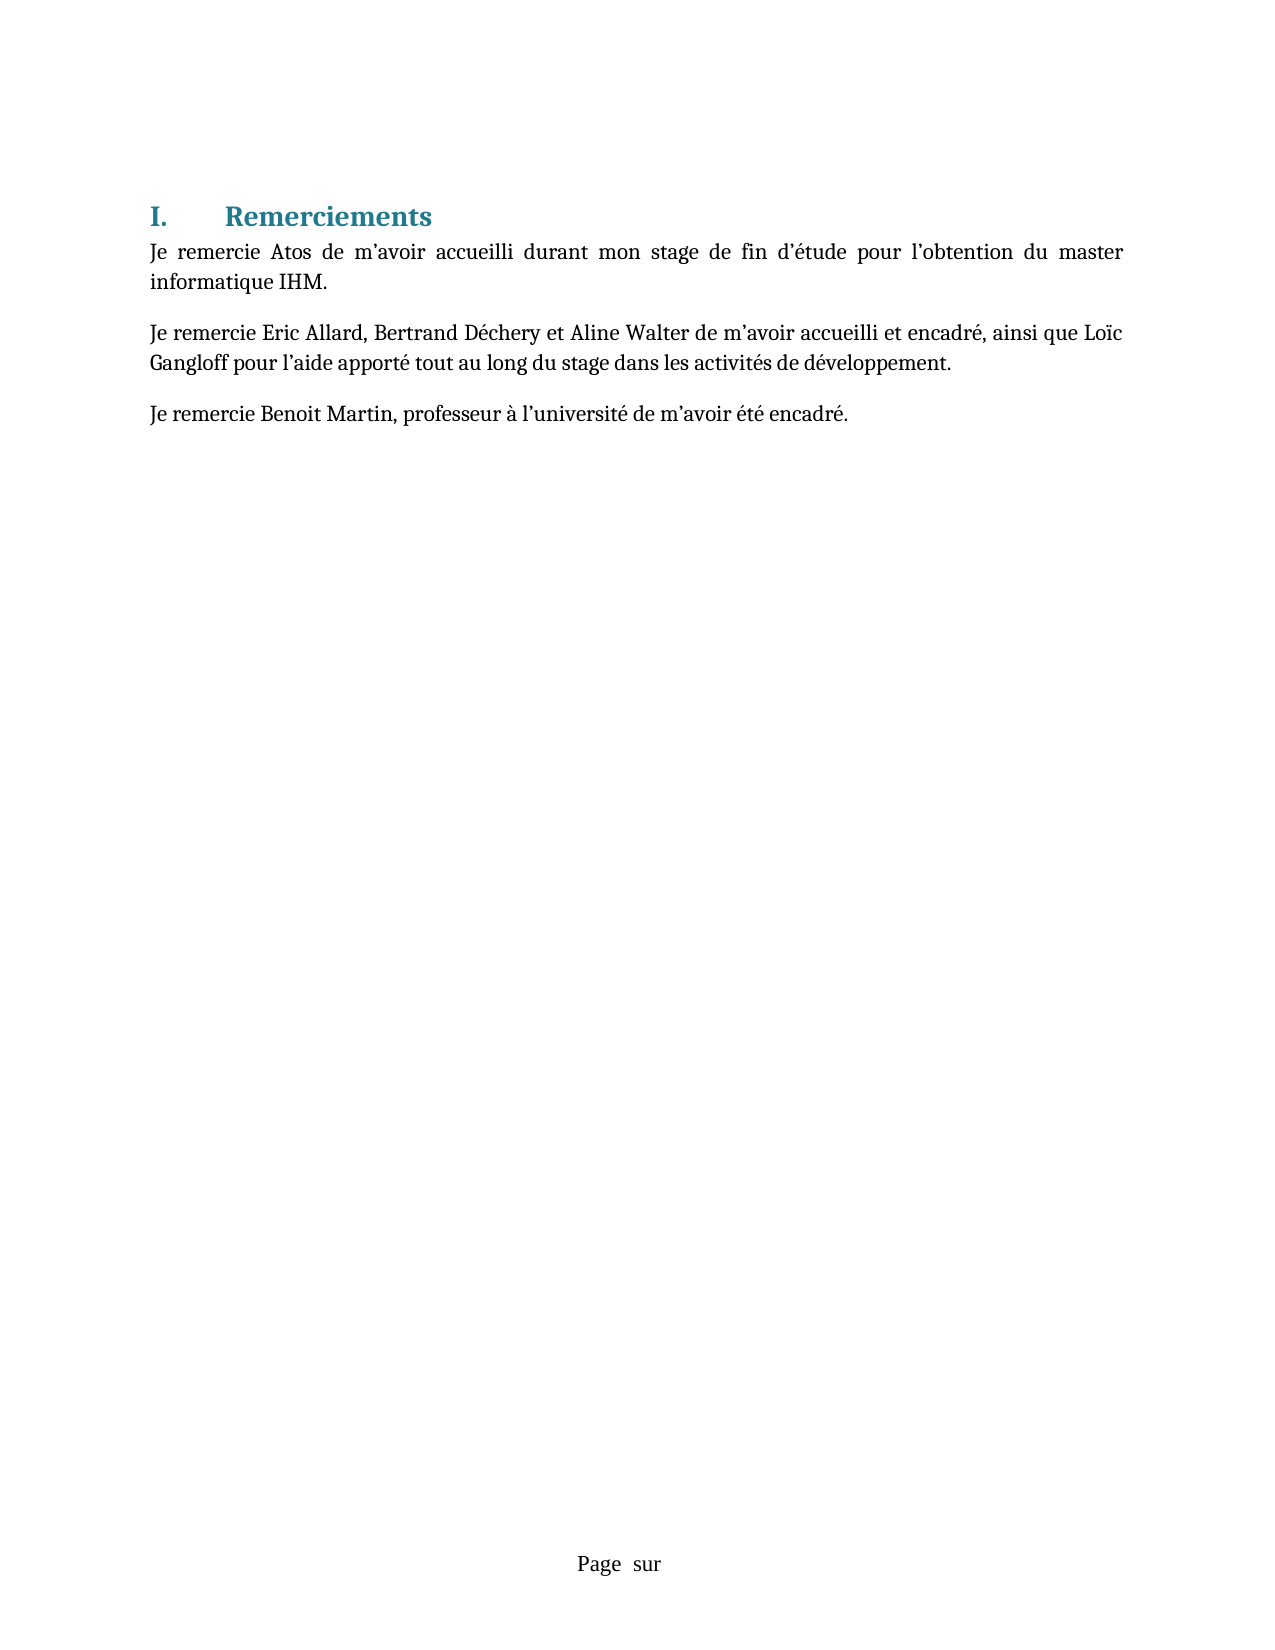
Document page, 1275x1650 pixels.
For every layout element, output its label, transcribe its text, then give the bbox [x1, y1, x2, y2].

text Je remercie Eric Allard, Bertrand Déchery et Aline Walter de m’avoir accueilli et encadré, ainsi que Loïc Gangloff pour l’aide apporté tout au long du stage dans les activités de développement. [150, 320, 1125, 376]
text Je remercie Atos de m’avoir accueilli durant mon stage de fin d’étude pour l’obtention du master informatique IHM. [150, 238, 1125, 295]
text Je remercie Benoit Martin, professeur à l’université de m’avoir été encadré. [150, 401, 1125, 427]
subtitle Remerciements [150, 200, 1125, 233]
